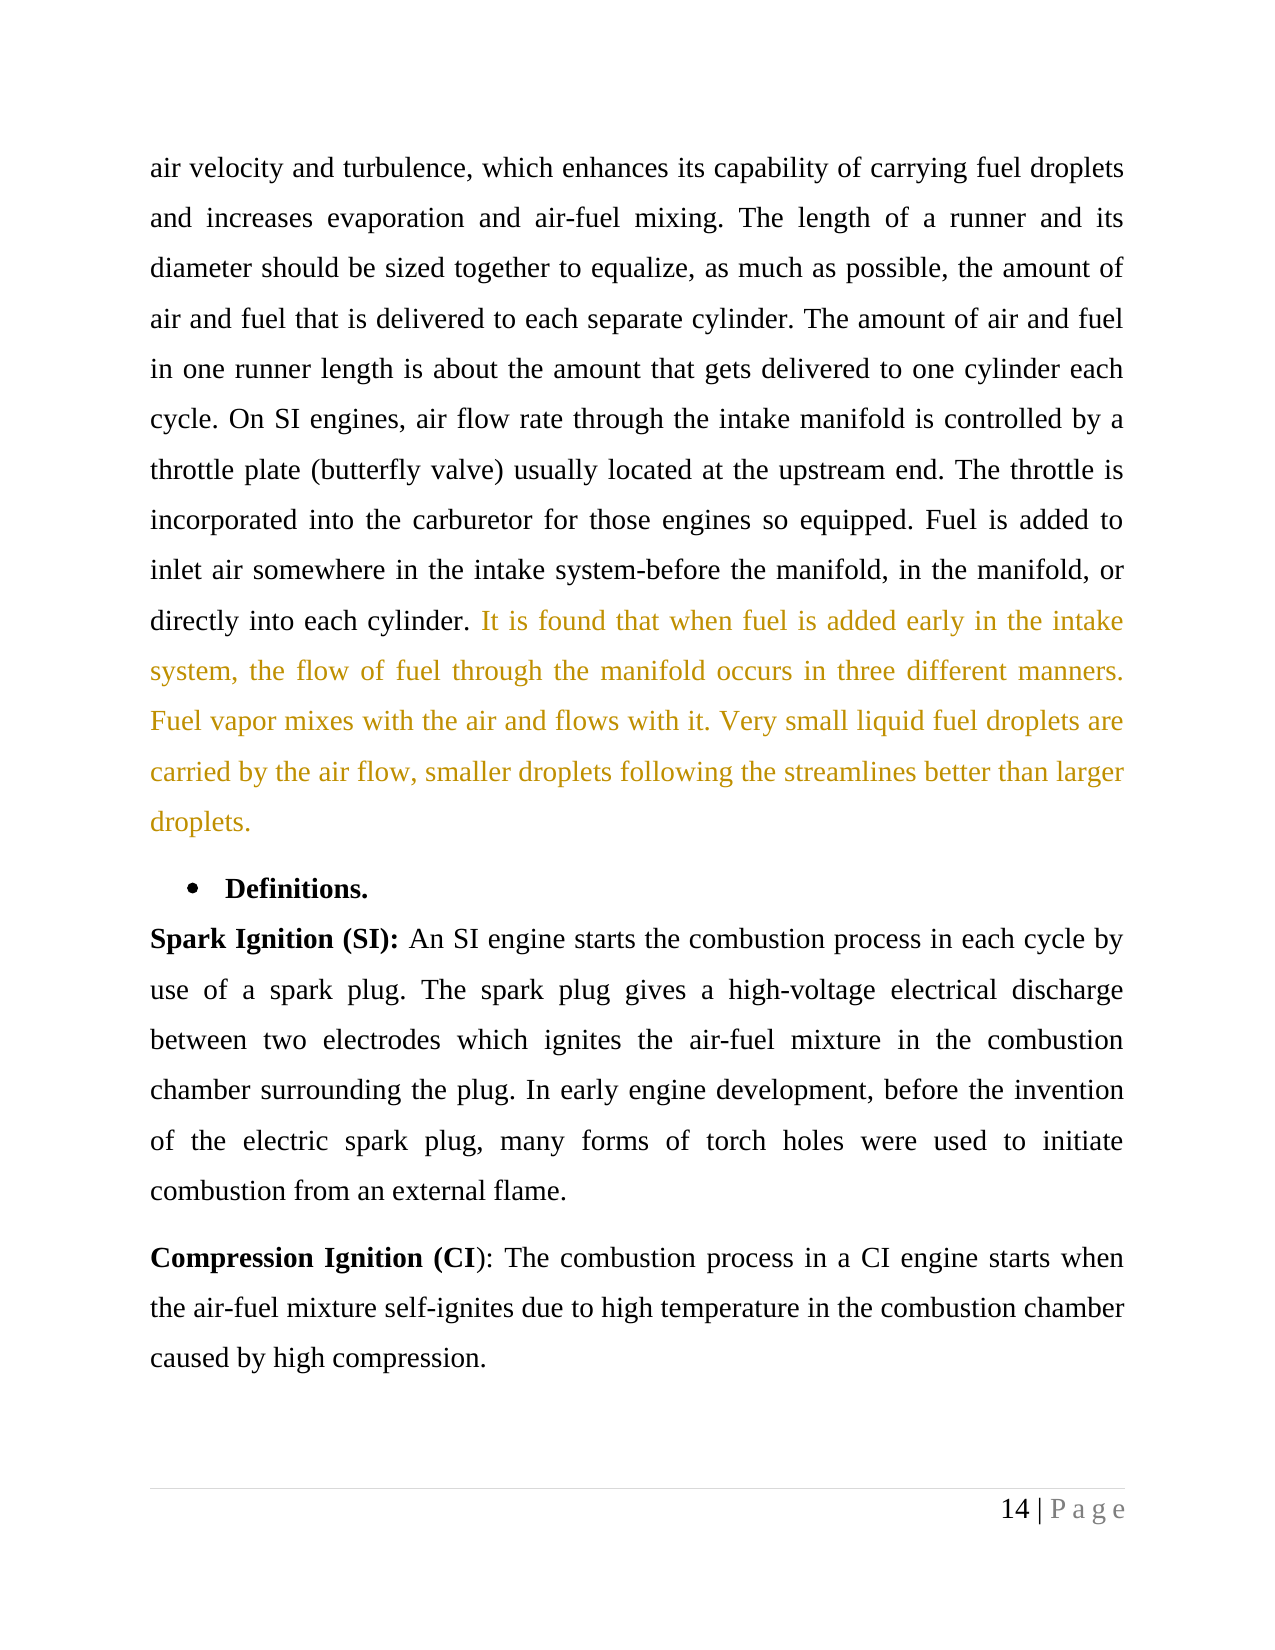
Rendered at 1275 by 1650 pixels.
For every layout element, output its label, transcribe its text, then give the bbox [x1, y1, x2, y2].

text Spark Ignition (SI): An SI engine starts the combustion process in each cycle by use of a spark plug. The spark plug gives a high-voltage electrical discharge between two electrodes which ignites the air-fuel mixture in the combustion chamber surrounding the plug. In early engine development, before the invention of the electric spark plug, many forms of torch holes were used to initiate combustion from an external flame. [150, 921, 1125, 1207]
text Compression Ignition (CI): The combustion process in a CI engine starts when the air-fuel mixture self-ignites due to high temperature in the combustion chamber caused by high compression. [150, 1240, 1125, 1374]
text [150, 150, 1125, 838]
list Definitions. [187, 871, 1125, 905]
